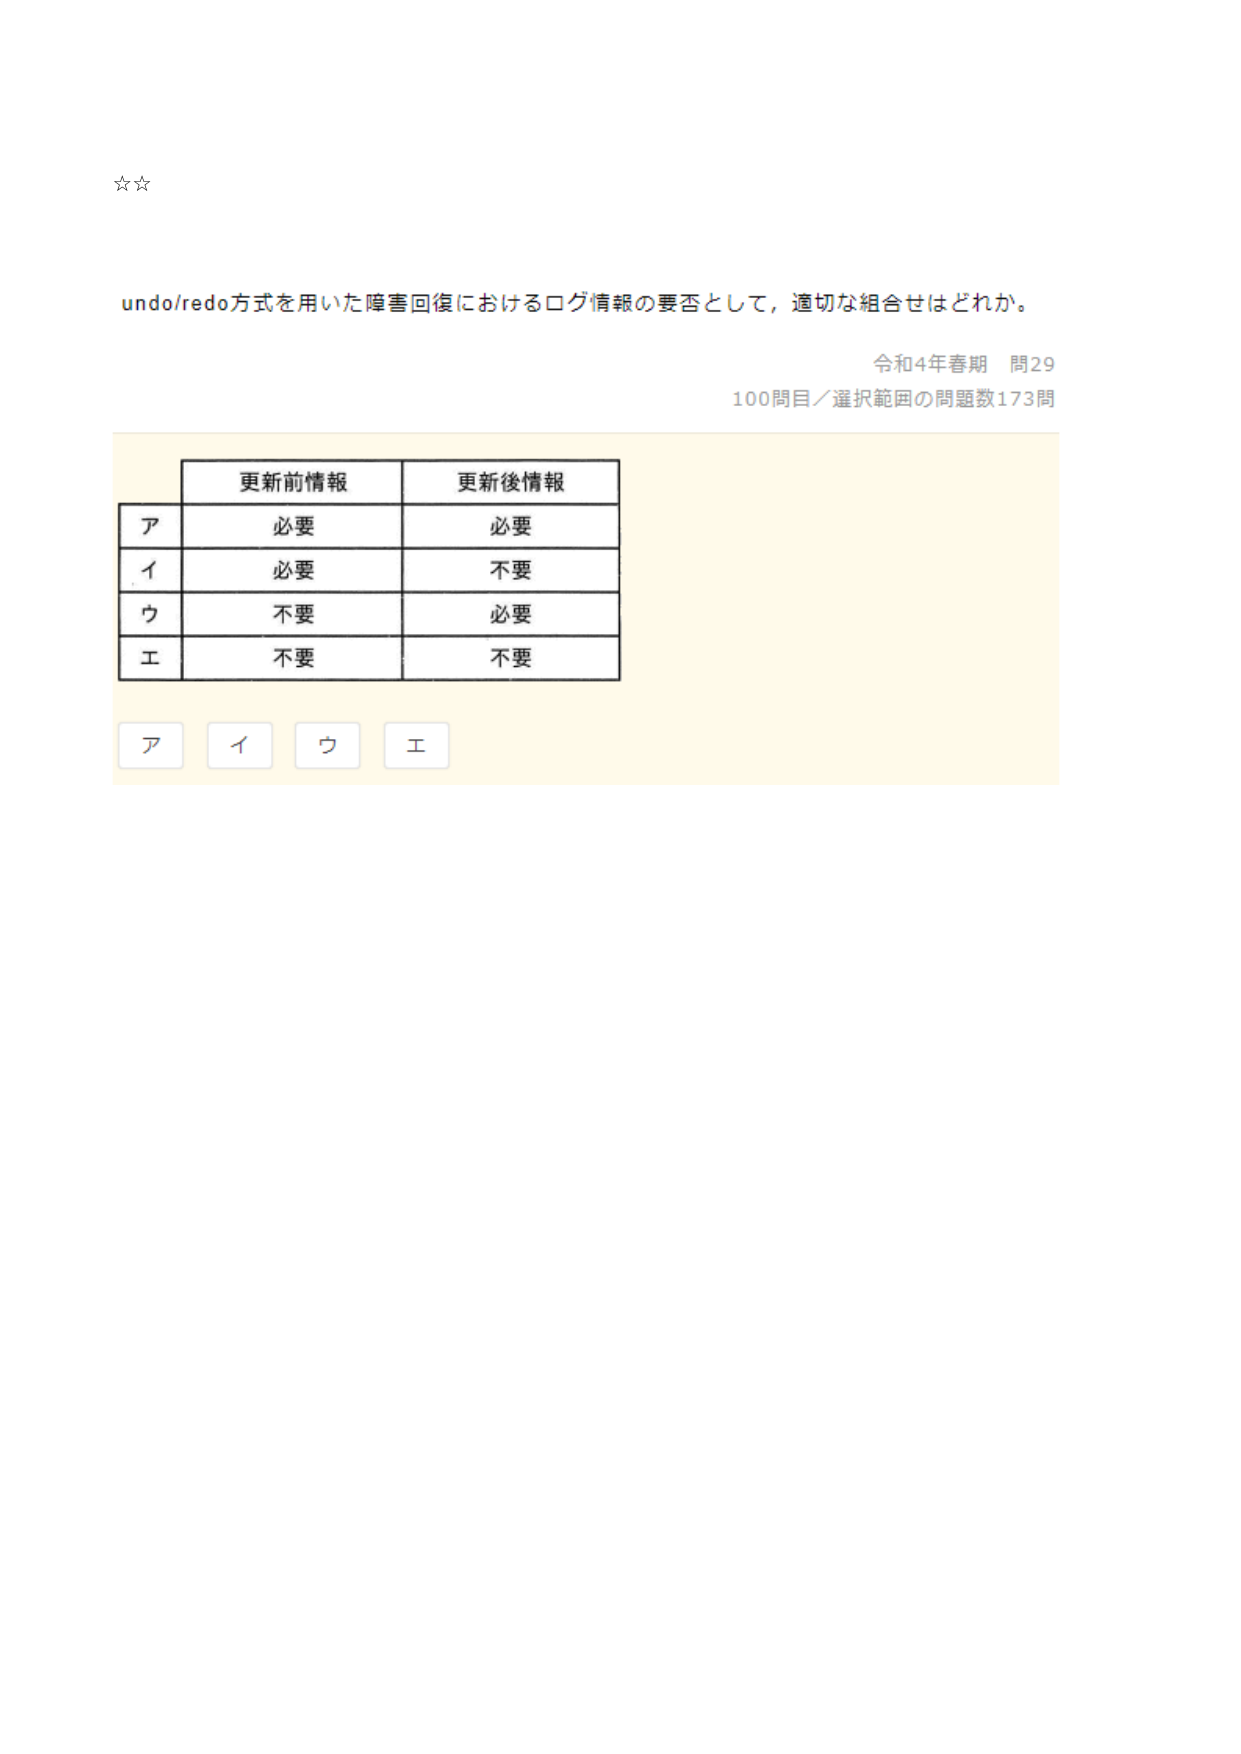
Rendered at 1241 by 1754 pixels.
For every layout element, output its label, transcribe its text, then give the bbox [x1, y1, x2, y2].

text ☆☆ [112, 164, 1128, 202]
picture [112, 277, 1060, 785]
